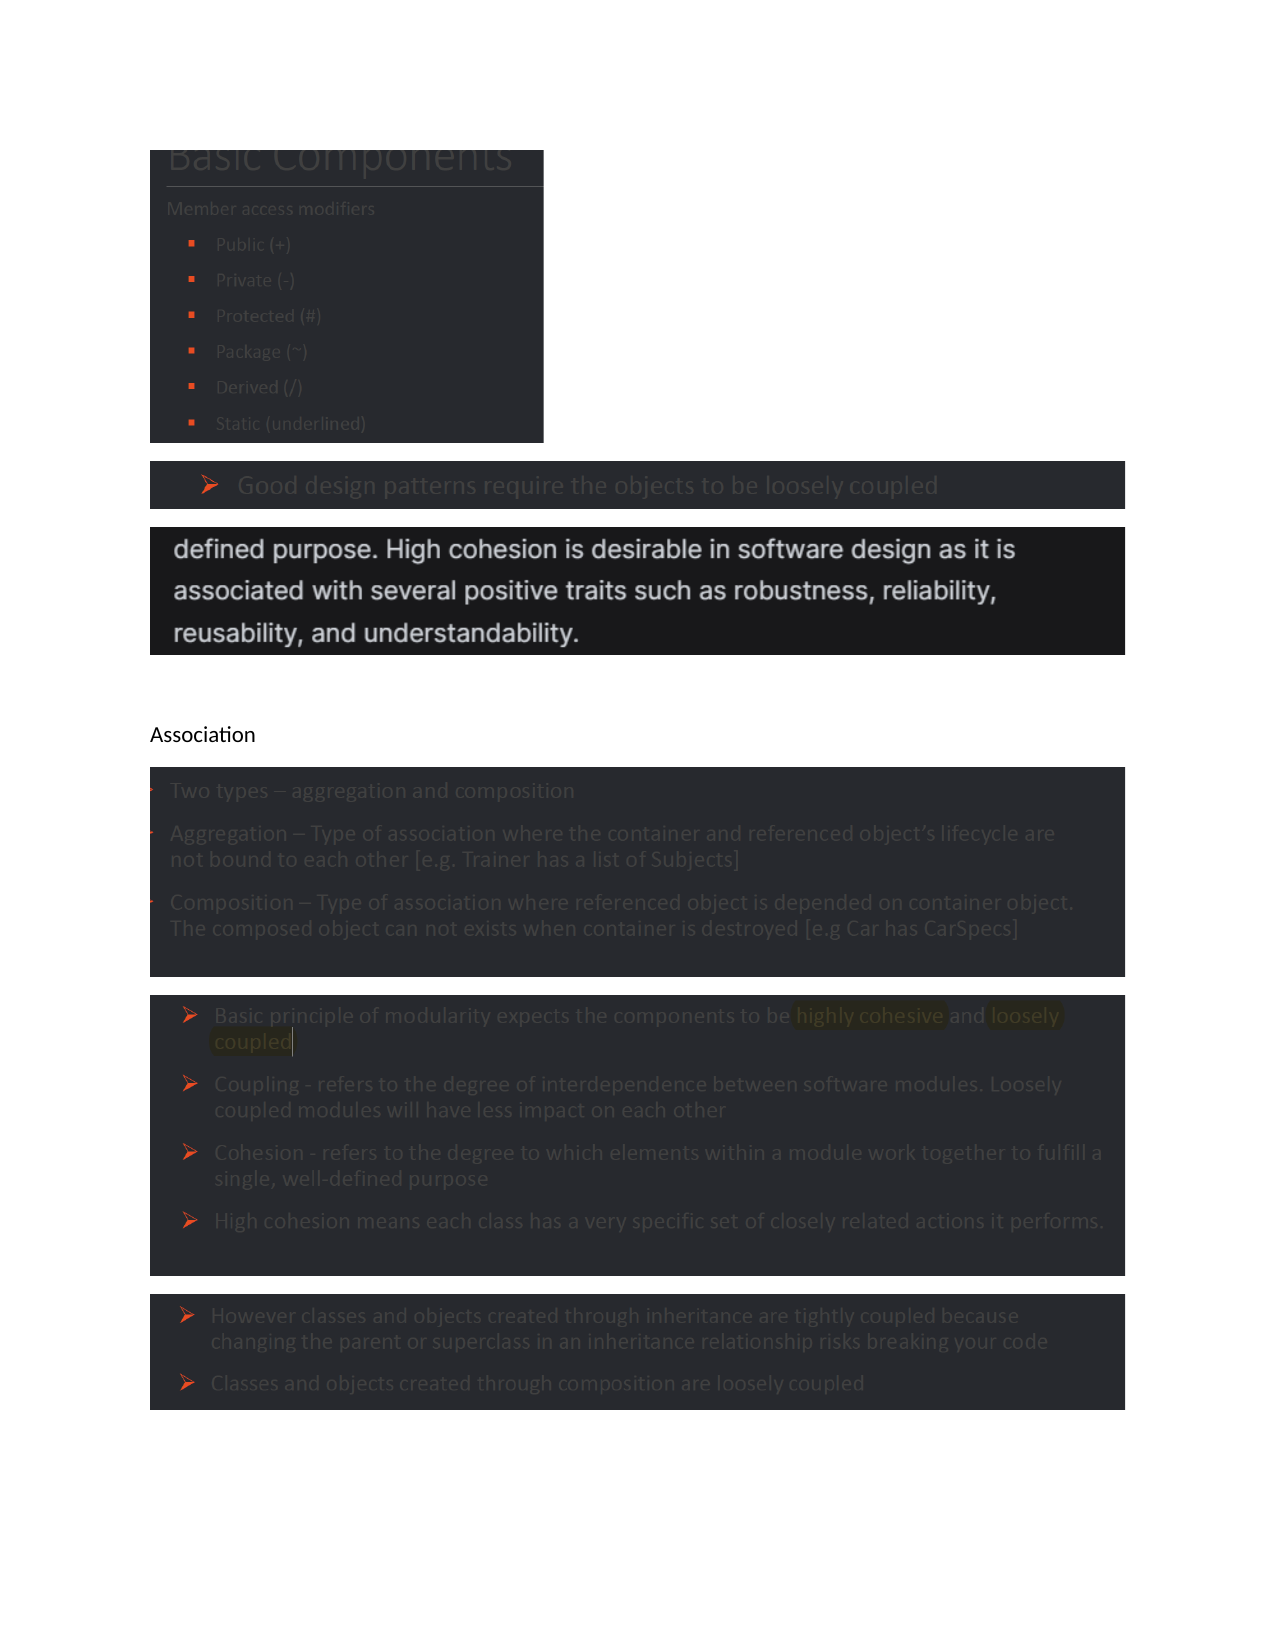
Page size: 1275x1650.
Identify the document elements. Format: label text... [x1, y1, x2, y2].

text Association [150, 720, 1125, 748]
picture [150, 1294, 1125, 1410]
picture [150, 995, 1125, 1276]
picture [150, 767, 1125, 977]
picture [150, 150, 544, 443]
picture [150, 461, 1125, 509]
picture [150, 527, 1125, 655]
